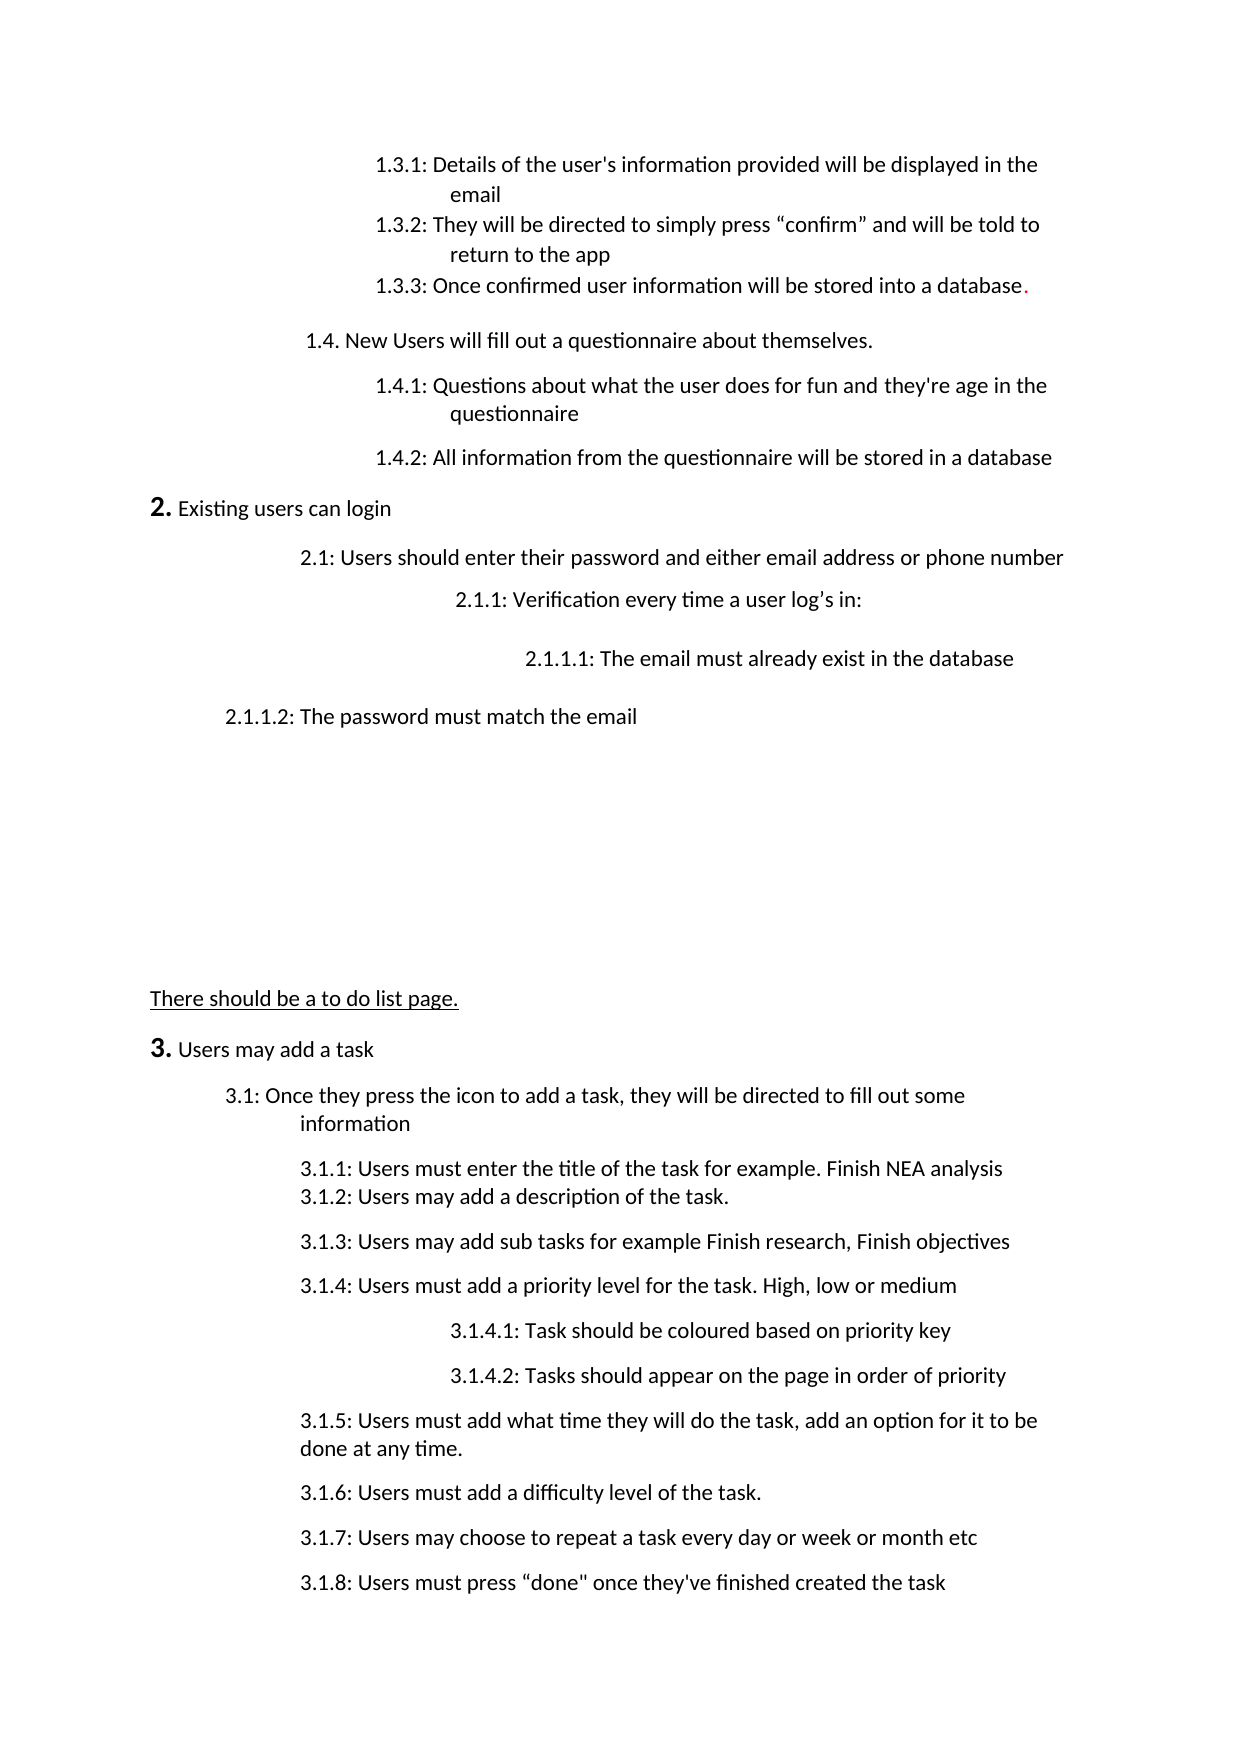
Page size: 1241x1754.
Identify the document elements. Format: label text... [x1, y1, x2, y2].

text 3.1.3: Users may add sub tasks for example Finish research, Finish objectives [225, 1227, 1090, 1255]
text 3.1.7: Users may choose to repeat a task every day or week or month etc [150, 1523, 1090, 1551]
text 2.1: Users should enter their password and either email address or phone number 2.1.1: Verification every time a user log’s in: [225, 543, 1090, 613]
text 3.1.1: Users must enter the title of the task for example. Finish NEA analysis 3.1.2: Users may add a description of the task. [225, 1154, 1090, 1210]
text 1.4.2: All information from the questionnaire will be stored in a database [375, 443, 1090, 471]
text 2.1.1.2: The password must match the email [225, 702, 1090, 731]
text 2. Existing users can login [150, 488, 1090, 524]
text 1.3.3: Once confirmed user information will be stored into a database. [300, 271, 1090, 299]
text There should be a to do list page. [150, 984, 1090, 1013]
text 3.1.6: Users must add a difficulty level of the task. [150, 1478, 1090, 1506]
text 3.1.4: Users must add a priority level for the task. High, low or medium [225, 1272, 1090, 1300]
text 3.1.5: Users must add what time they will do the task, add an option for it to be done at any time. [300, 1406, 1090, 1462]
text 3. Users may add a task [150, 1029, 1090, 1065]
text 3.1.8: Users must press “done" once they've finished created the task [150, 1568, 1090, 1596]
text 1.4. New Users will fill out a questionnaire about themselves. [300, 326, 1090, 354]
text 1.3.2: They will be directed to simply press “confirm” and will be told to return to the app [300, 210, 1090, 269]
text 1.4.1: Questions about what the user does for fun and they're age in the questionnaire [375, 371, 1090, 427]
text 3.1.4.2: Tasks should appear on the page in order of priority [375, 1361, 1090, 1389]
text 3.1.4.1: Task should be coloured based on priority key [375, 1316, 1090, 1344]
text 1.3.1: Details of the user's information provided will be displayed in the email [300, 150, 1090, 208]
text 3.1: Once they press the icon to add a task, they will be directed to fill out some information [150, 1082, 1090, 1138]
text 2.1.1.1: The email must already exist in the database [450, 644, 1090, 672]
